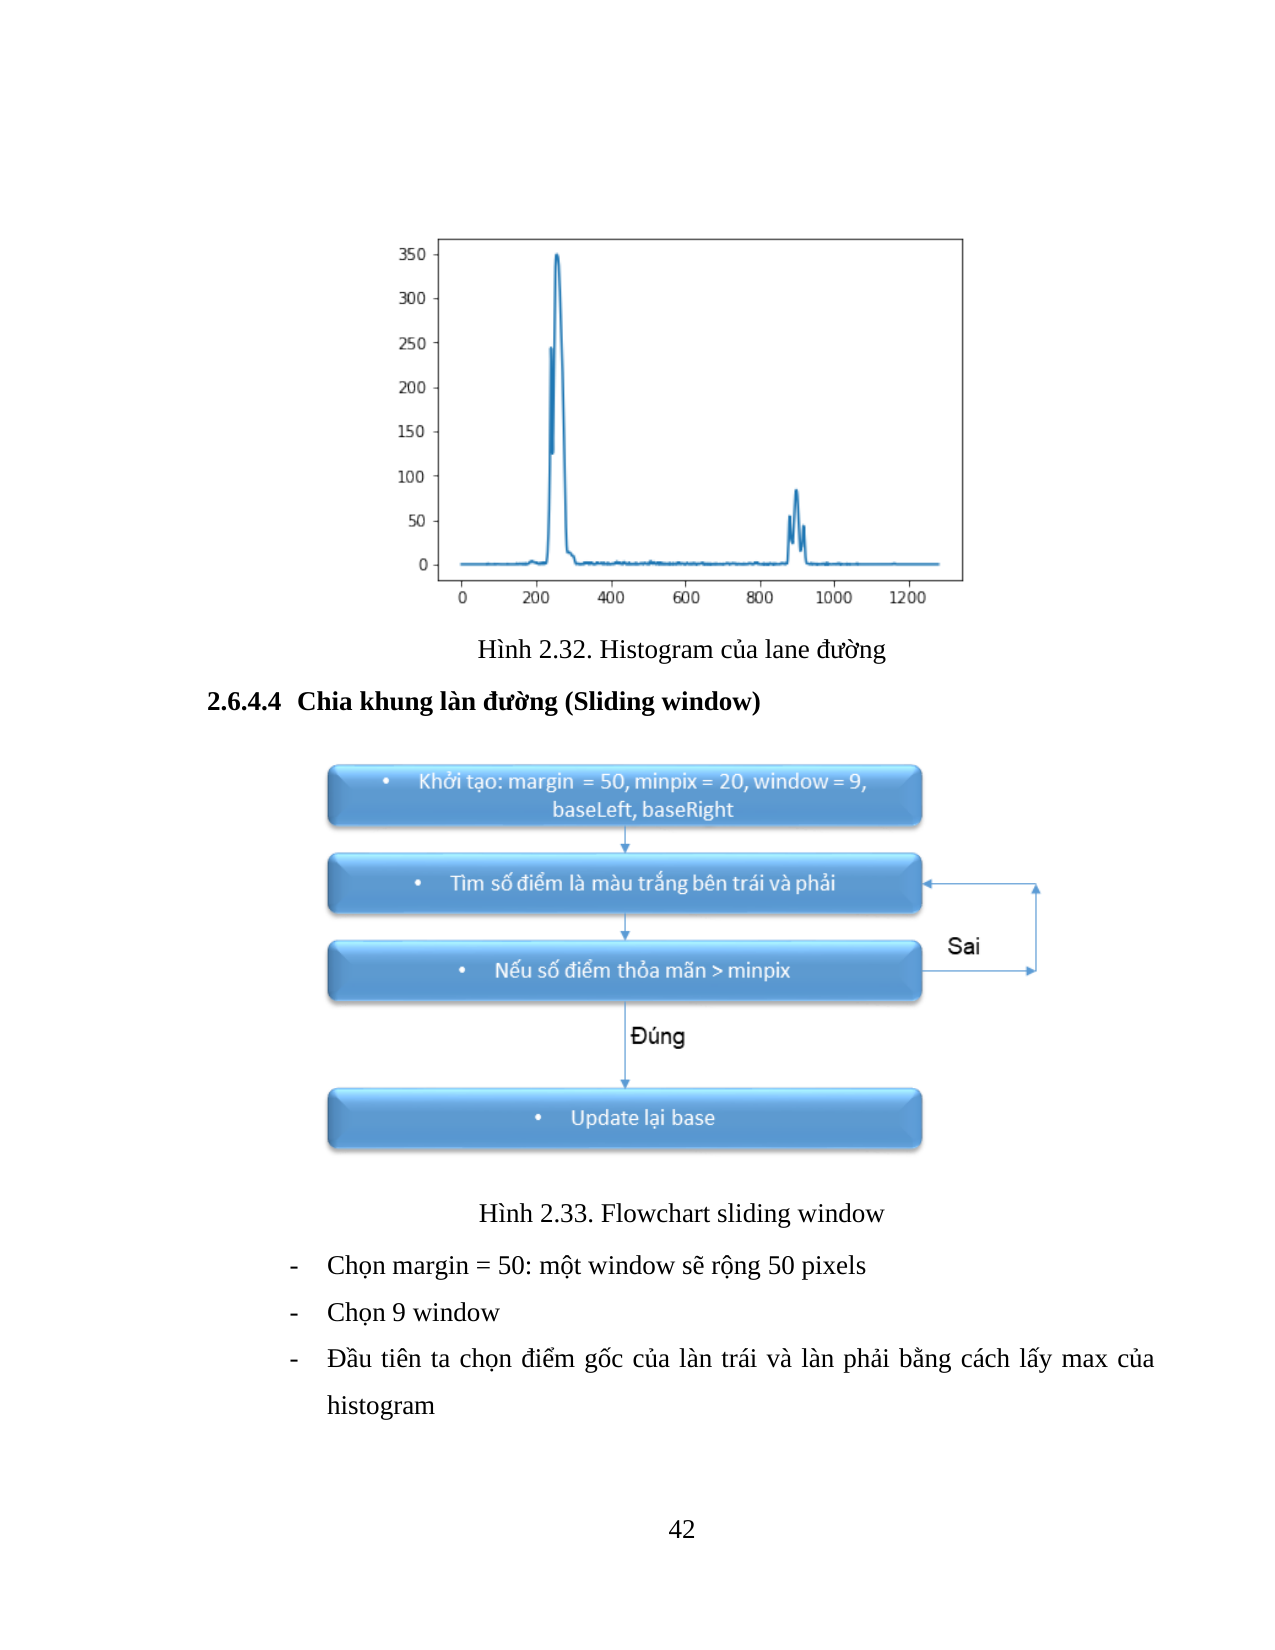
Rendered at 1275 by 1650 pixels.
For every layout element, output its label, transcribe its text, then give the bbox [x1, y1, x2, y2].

list Đầu tiên ta chọn điểm gốc của làn trái và làn phải bằng cách lấy max của histogram [289, 1343, 1157, 1420]
list Chọn 9 window [289, 1296, 1157, 1327]
picture [283, 731, 1080, 1182]
subtitle Chia khung làn đường (Sliding window) [207, 685, 1157, 716]
list Chọn margin = 50: một window sẽ rộng 50 pixels [289, 1249, 1157, 1280]
picture [386, 223, 978, 618]
